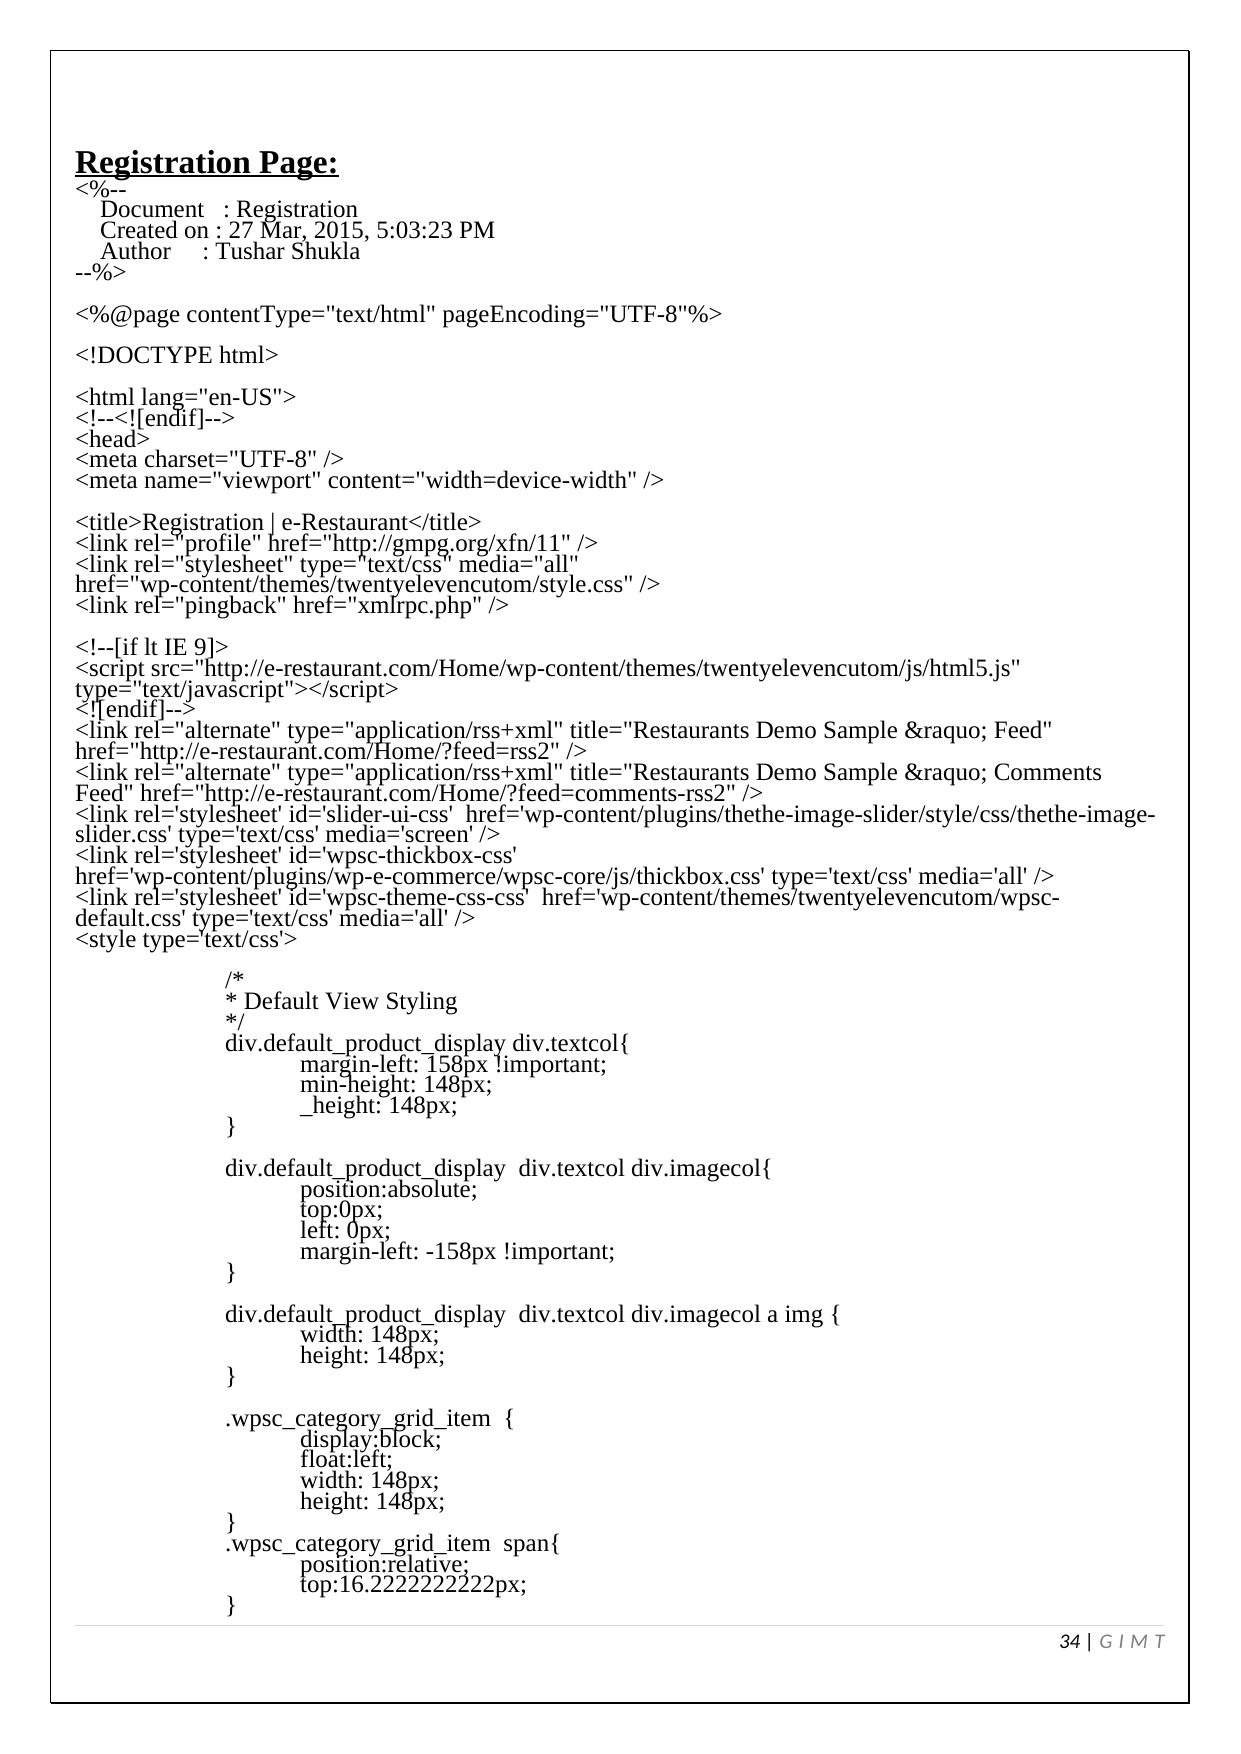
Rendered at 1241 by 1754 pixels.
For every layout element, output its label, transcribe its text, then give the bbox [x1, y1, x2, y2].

text <!--<![endif]--> [75, 409, 1164, 430]
text _height: 148px; [75, 1097, 357, 1118]
text div.default_product_display div.textcol div.imagecol{ [75, 1159, 1164, 1180]
text top:0px; [75, 1201, 1164, 1222]
text div.default_product_display div.textcol div.imagecol a img { [75, 1305, 1164, 1326]
text position:relative; [75, 1555, 1164, 1576]
text } [75, 1597, 1164, 1618]
text <head> [75, 430, 1164, 451]
text <script src="http://e-restaurant.com/Home/wp-content/themes/twentyelevencutom/js/html5.js" type="text/javascript"></script> [75, 659, 1164, 701]
text <%@page contentType="text/html" pageEncoding="UTF-8"%> [75, 305, 1164, 326]
text } [75, 1514, 1164, 1534]
text */ [75, 1014, 1164, 1034]
text <![endif]--> [75, 701, 1164, 722]
text height: 148px; [75, 1347, 1164, 1368]
text <link rel='stylesheet' id='slider-ui-css' href='wp-content/plugins/thethe-image-slider/style/css/thethe-image-slider.css' type='text/css' media='screen' /> [75, 805, 1164, 847]
text <link rel='stylesheet' id='wpsc-theme-css-css' href='wp-content/themes/twentyelevencutom/wpsc-default.css' type='text/css' media='all' /> [75, 889, 1164, 930]
text <meta charset="UTF-8" /> [75, 451, 1164, 472]
text min-height: 148px; [75, 1076, 1164, 1097]
text /* [75, 972, 1164, 993]
text } [75, 1368, 1164, 1389]
text height: 148px; [75, 1493, 1164, 1514]
text <html lang="en-US"> [75, 389, 1164, 409]
text } [75, 1118, 1164, 1139]
text Author : Tushar Shukla [75, 243, 1164, 264]
text } [75, 1264, 1164, 1284]
text <title>Registration | e-Restaurant</title> [75, 514, 272, 534]
text Document : Registration [75, 201, 1164, 222]
text Registration Page: [75, 142, 1164, 180]
text <link rel="alternate" type="application/rss+xml" title="Restaurants Demo Sample &raquo; Feed" href="http://e-restaurant.com/Home/?feed=rss2" /> [75, 722, 1164, 764]
text width: 148px; [75, 1472, 1164, 1493]
text left: 0px; [75, 1222, 1164, 1243]
text position:absolute; [75, 1180, 1164, 1201]
text width: 148px; [75, 1326, 1164, 1347]
text <%-- [75, 180, 1164, 201]
text top:16.2222222222px; [75, 1576, 1164, 1597]
text <link rel="alternate" type="application/rss+xml" title="Restaurants Demo Sample &raquo; Comments Feed" href="http://e-restaurant.com/Home/?feed=comments-rss2" /> [75, 764, 1164, 805]
text <!--[if lt IE 9]> [75, 639, 1164, 659]
text .wpsc_category_grid_item { [75, 1409, 1164, 1430]
text <link rel='stylesheet' id='wpsc-thickbox-css' href='wp-content/plugins/wp-e-commerce/wpsc-core/js/thickbox.css' type='text/css' media='all' /> [75, 847, 1164, 889]
text <title>Registration | e-Restaurant</title> [273, 514, 1164, 534]
text <link rel="pingback" href="xmlrpc.php" /> [75, 597, 1164, 618]
text .wpsc_category_grid_item span{ [75, 1534, 1164, 1555]
text _height: 148px; [353, 1097, 1164, 1118]
text margin-left: -158px !important; [75, 1243, 1164, 1264]
text div.default_product_display div.textcol{ [75, 1034, 1164, 1055]
text margin-left: 158px !important; [75, 1055, 1164, 1076]
text display:block; [75, 1430, 1164, 1451]
text <!DOCTYPE html> [75, 347, 1164, 368]
text <link rel="profile" href="http://gmpg.org/xfn/11" /> [75, 534, 1164, 555]
text float:left; [75, 1451, 1164, 1472]
text Created on : 27 Mar, 2015, 5:03:23 PM [75, 222, 1164, 243]
text <style type='text/css'> [75, 930, 1164, 951]
text --%> [75, 264, 1164, 284]
text <link rel="stylesheet" type="text/css" media="all" href="wp-content/themes/twentyelevencutom/style.css" /> [75, 555, 1164, 597]
text * Default View Styling [75, 993, 1164, 1014]
text <meta name="viewport" content="width=device-width" /> [75, 472, 1164, 493]
